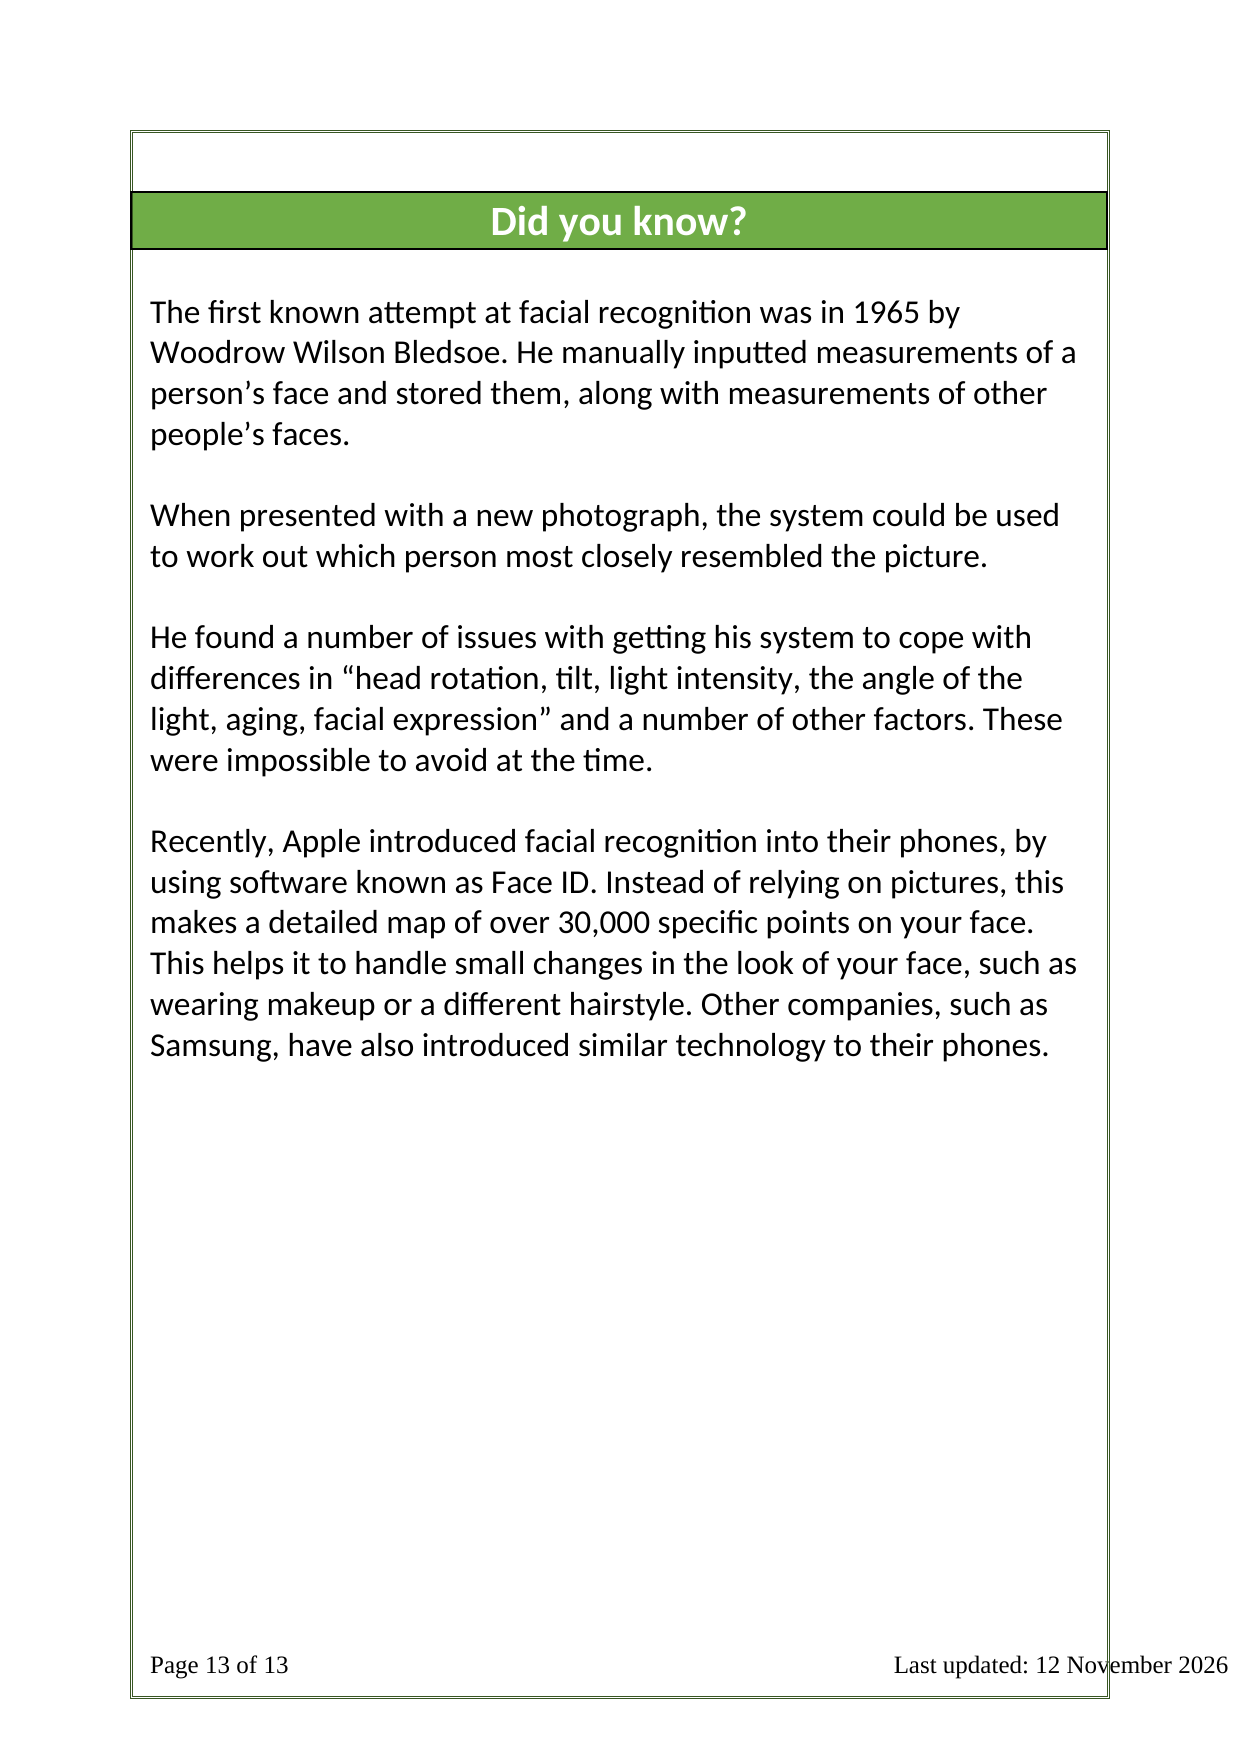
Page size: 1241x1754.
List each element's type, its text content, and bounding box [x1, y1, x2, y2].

text He found a number of issues with getting his system to cope with differences in “head rotation, tilt, light intensity, the angle of the light, aging, facial expression” and a number of other factors. These were impossible to avoid at the time. [150, 616, 1090, 779]
text When presented with a new photograph, the system could be used to work out which person most closely resembled the picture. [150, 494, 1090, 576]
text Did you know? [133, 193, 1106, 248]
text Recently, Apple introduced facial recognition into their phones, by using software known as Face ID. Instead of relying on pictures, this makes a detailed map of over 30,000 specific points on your face. This helps it to handle small changes in the look of your face, such as wearing makeup or a different hairstyle. Other companies, such as Samsung, have also introduced similar technology to their phones. [150, 820, 1090, 1064]
text The first known attempt at facial recognition was in 1965 by Woodrow Wilson Bledsoe. He manually inputted measurements of a person’s face and stored them, along with measurements of other people’s faces. [150, 291, 1090, 453]
